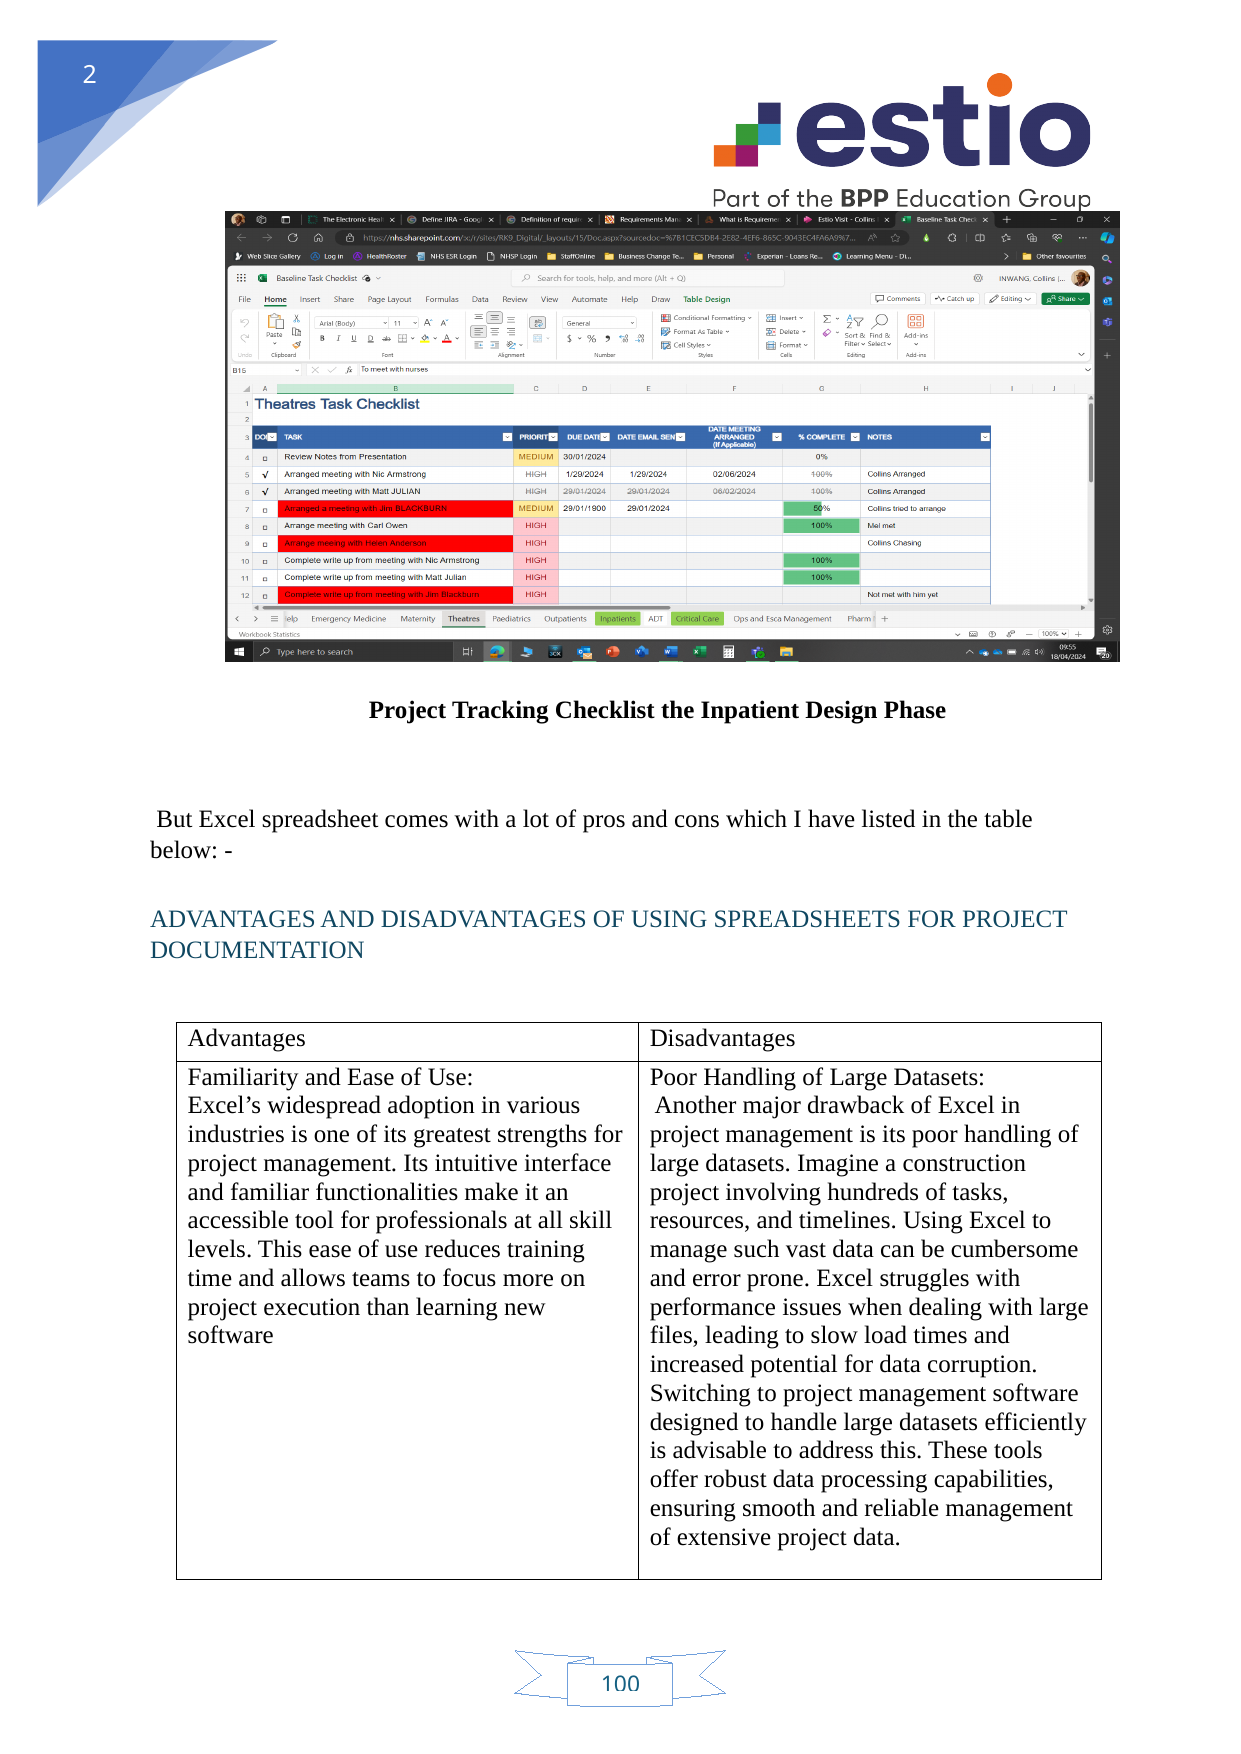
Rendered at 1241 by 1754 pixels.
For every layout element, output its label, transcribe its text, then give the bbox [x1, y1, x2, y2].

subtitle ADVANTAGES AND DISADVANTAGES OF USING SPREADSHEETS FOR PROJECT DOCUMENTATION [150, 904, 1090, 964]
table_cell Poor Handling of Large Datasets: Another major drawback of Excel in project management is its poor handling of large datasets. Imagine a construction project involving hundreds of tasks, resources, and timelines. Using Excel to manage such vast data can be cumbersome and error prone. Excel struggles with performance issues when dealing with large files, leading to slow load times and increased potential for data corruption. Switching to project management software designed to handle large datasets efficiently is advisable to address this. These tools offer robust data processing capabilities, ensuring smooth and reliable management of extensive project data. [639, 1062, 1101, 1579]
picture [37, 40, 280, 209]
table_cell Familiarity and Ease of Use: Excel’s widespread adoption in various industries is one of its greatest strengths for project management. Its intuitive interface and familiar functionalities make it an accessible tool for professionals at all skill levels. This ease of use reduces training time and allows teams to focus more on project execution than learning new software [177, 1062, 638, 1579]
picture [225, 73, 1120, 662]
table_header Disadvantages [639, 1023, 1101, 1061]
list Project Tracking Checklist the Inpatient Design Phase [225, 695, 1090, 723]
table_header Advantages [177, 1023, 638, 1061]
text But Excel spreadsheet comes with a lot of pros and cons which I have listed in the table below: - [150, 804, 1090, 864]
